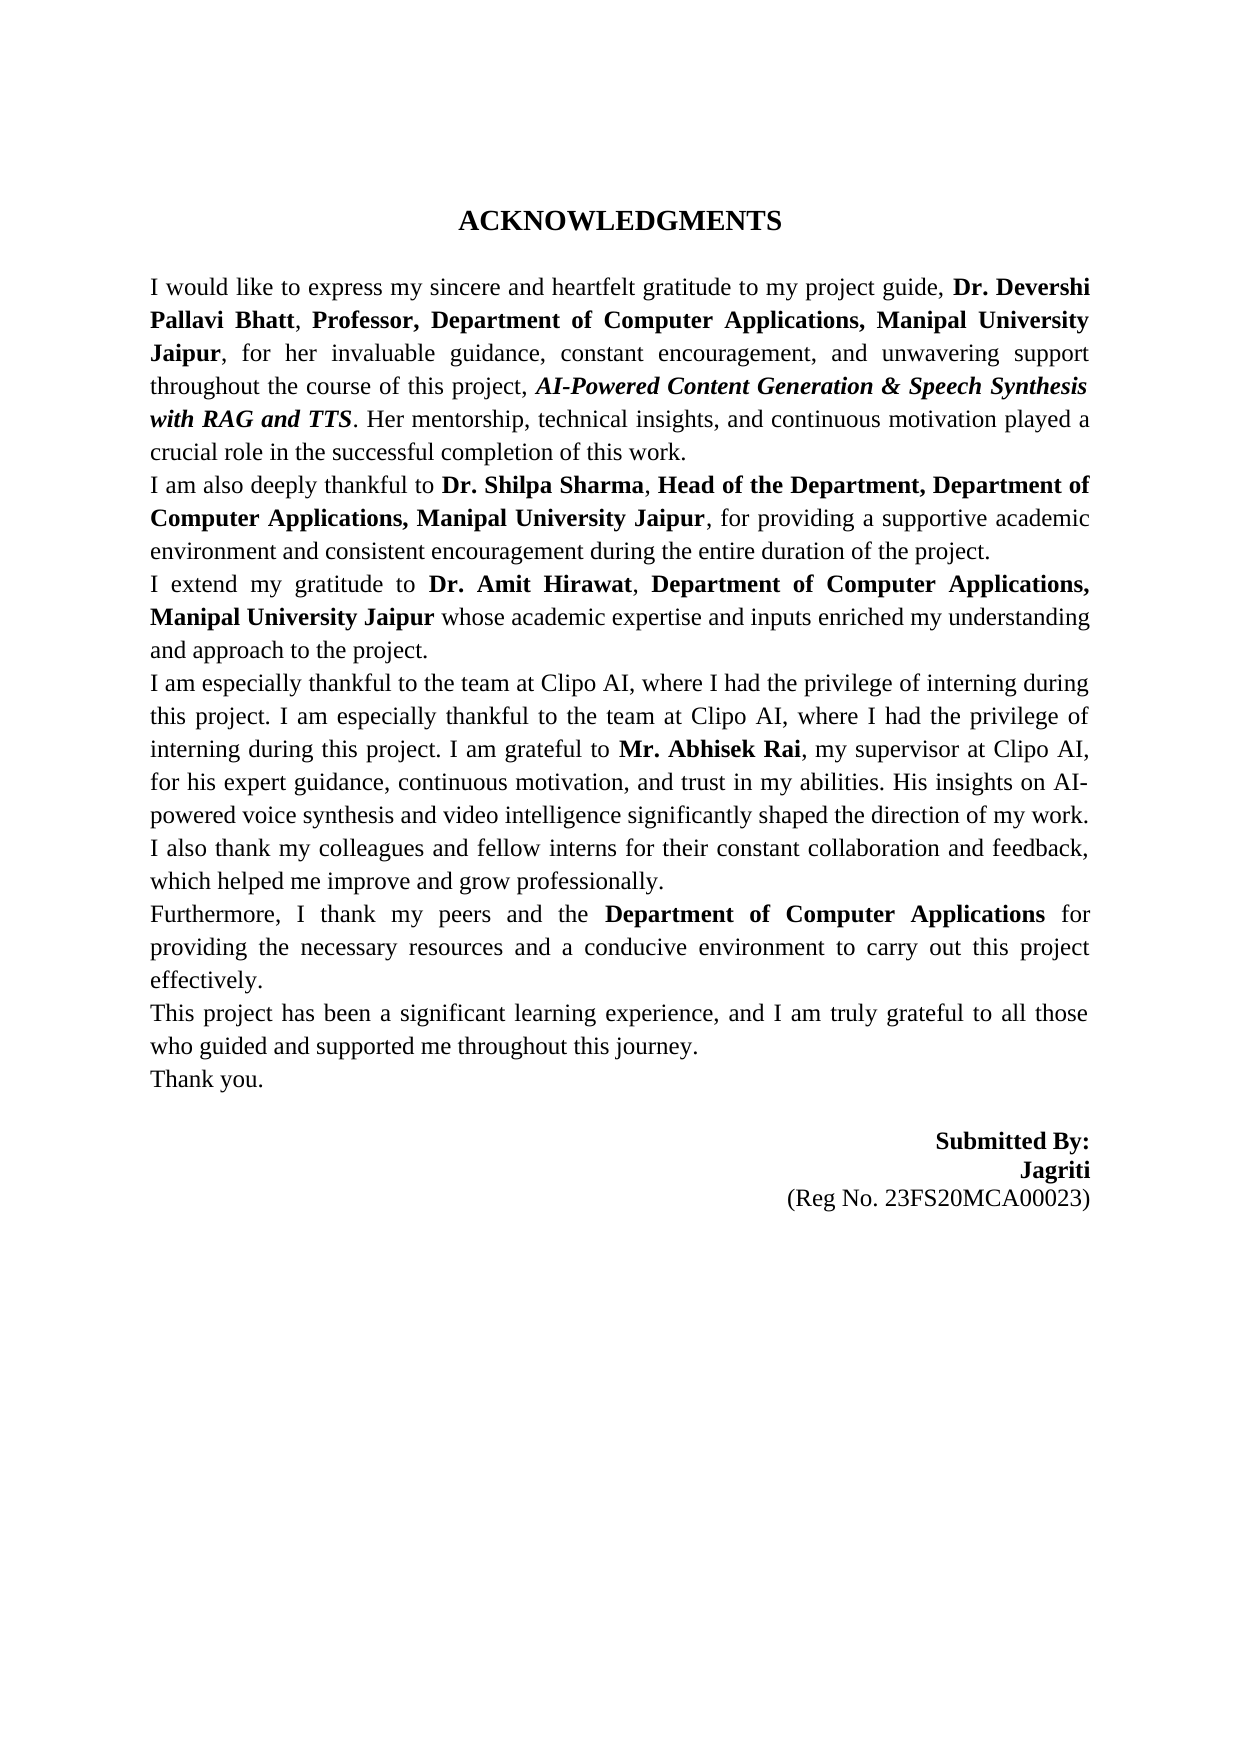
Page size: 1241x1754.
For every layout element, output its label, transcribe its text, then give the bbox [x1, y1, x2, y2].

text Submitted By: Jagriti (Reg No. 23FS20MCA00023) [150, 1126, 1090, 1212]
text Furthermore, I thank my peers and the Department of Computer Applications for providing the necessary resources and a conducive environment to carry out this project effectively. [150, 899, 1090, 994]
text I extend my gratitude to Dr. Amit Hirawat, Department of Computer Applications, Manipal University Jaipur whose academic expertise and inputs enriched my understanding and approach to the project. [150, 569, 1090, 664]
text I am also deeply thankful to Dr. Shilpa Sharma, Head of the Department, Department of Computer Applications, Manipal University Jaipur, for providing a supportive academic environment and consistent encouragement during the entire duration of the project. [150, 470, 1090, 564]
text I am especially thankful to the team at Clipo AI, where I had the privilege of interning during this project. I am especially thankful to the team at Clipo AI, where I had the privilege of interning during this project. I am grateful to Mr. Abhisek Rai, my supervisor at Clipo AI, for his expert guidance, continuous motivation, and trust in my abilities. His insights on AI-powered voice synthesis and video intelligence significantly shaped the direction of my work. I also thank my colleagues and fellow interns for their constant collaboration and feedback, which helped me improve and grow professionally. [150, 668, 1090, 895]
text I would like to express my sincere and heartfelt gratitude to my project guide, Dr. Devershi Pallavi Bhatt, Professor, Department of Computer Applications, Manipal University Jaipur, for her invaluable guidance, constant encouragement, and unwavering support throughout the course of this project, AI-Powered Content Generation & Speech Synthesis with RAG and TTS. Her mentorship, technical insights, and continuous motivation played a crucial role in the successful completion of this work. [150, 272, 1090, 466]
text ACKNOWLEDGMENTS [150, 203, 1090, 236]
text This project has been a significant learning experience, and I am truly grateful to all those who guided and supported me throughout this journey. [150, 998, 1090, 1060]
text Thank you. [150, 1064, 1090, 1093]
